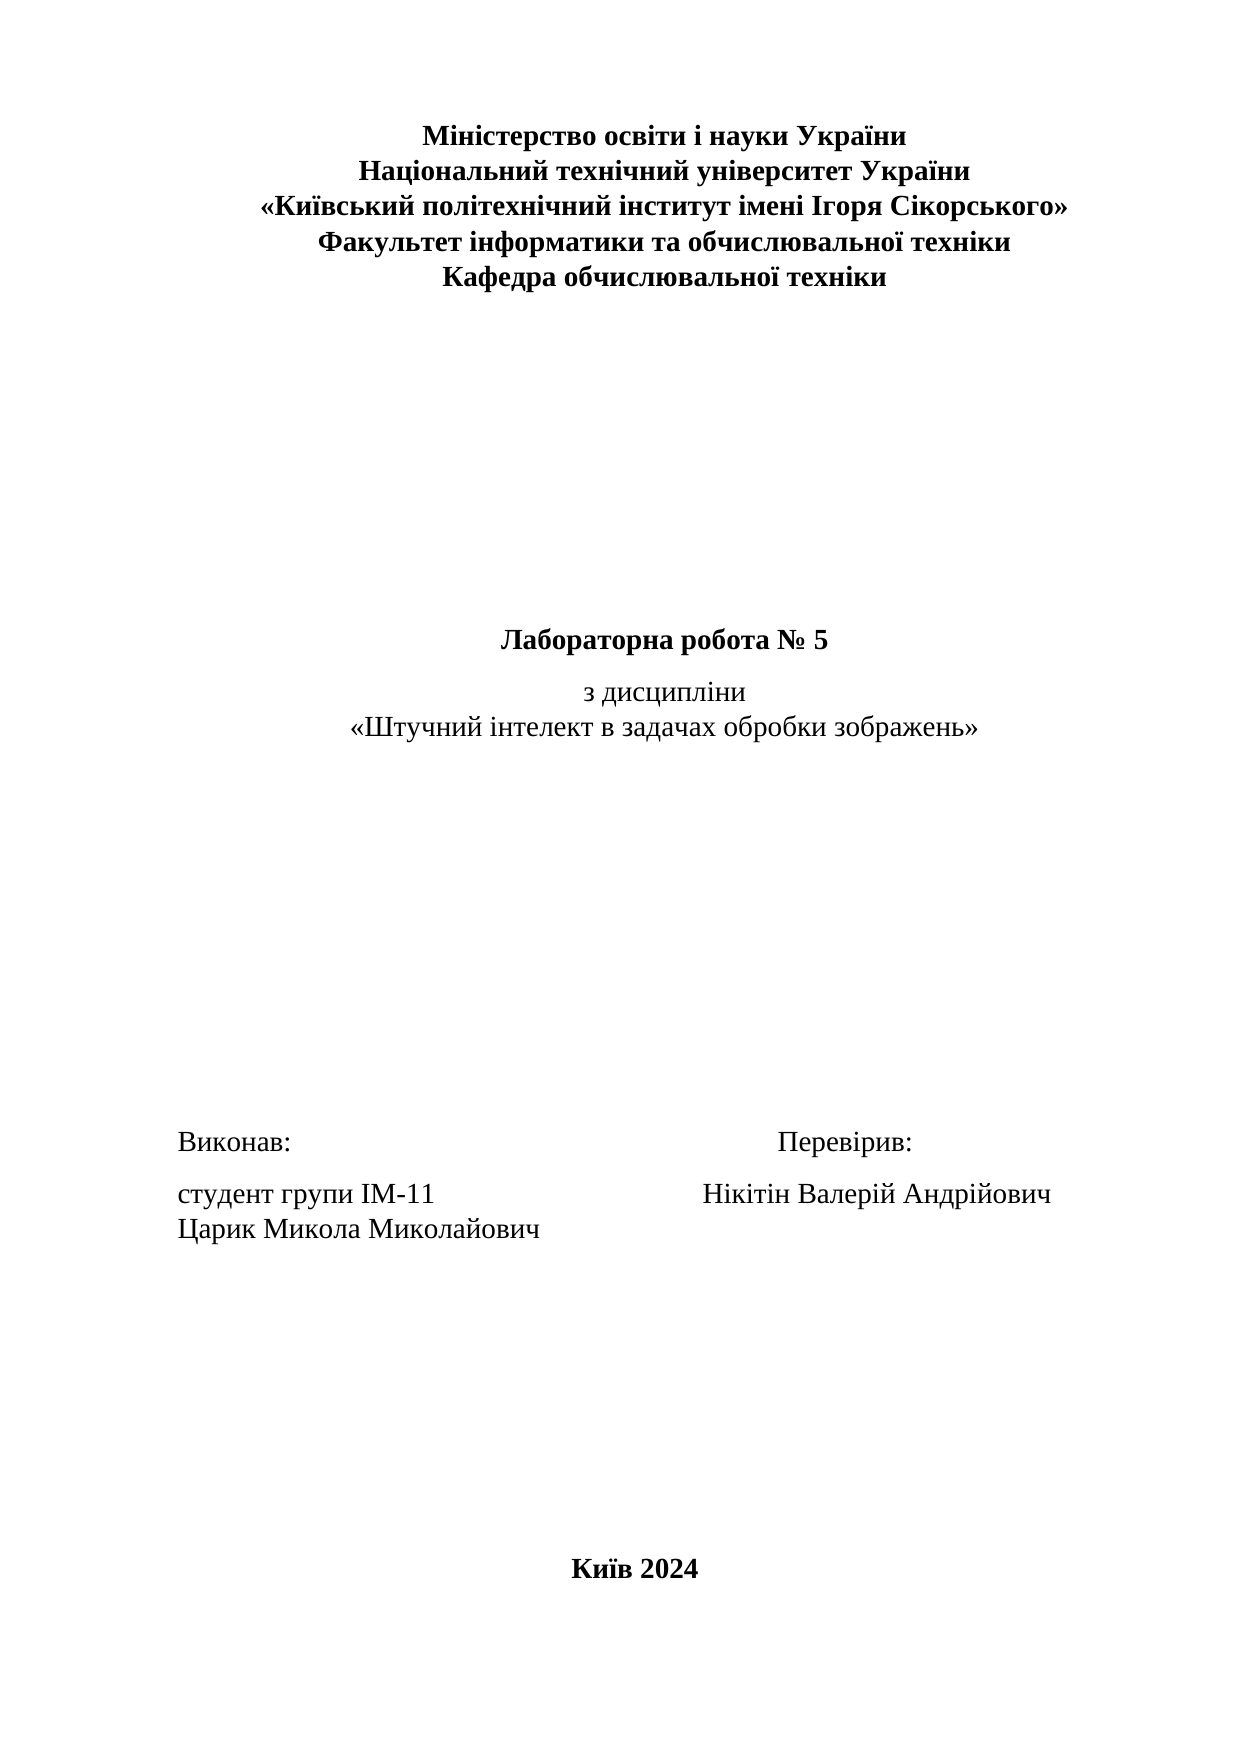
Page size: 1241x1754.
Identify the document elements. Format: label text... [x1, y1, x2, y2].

text Міністерство освіти і науки України Національний технічний університет України «Київський політехнічний інститут імені Ігоря Сікорського» Факультет інформатики та обчислювальної техніки Кафедра обчислювальної техніки [177, 118, 1152, 292]
text студент групи ІМ-11 Нікітін Валерій Андрійович Царик Микола Миколайович [177, 1176, 1152, 1274]
text Виконав: Перевірив: [177, 1124, 1152, 1158]
text Київ 2024 [177, 1552, 1152, 1585]
text з дисципліни «Штучний інтелект в задачах обробки зображень» [177, 674, 1152, 743]
text Лабораторна робота № 5 [177, 622, 1152, 656]
